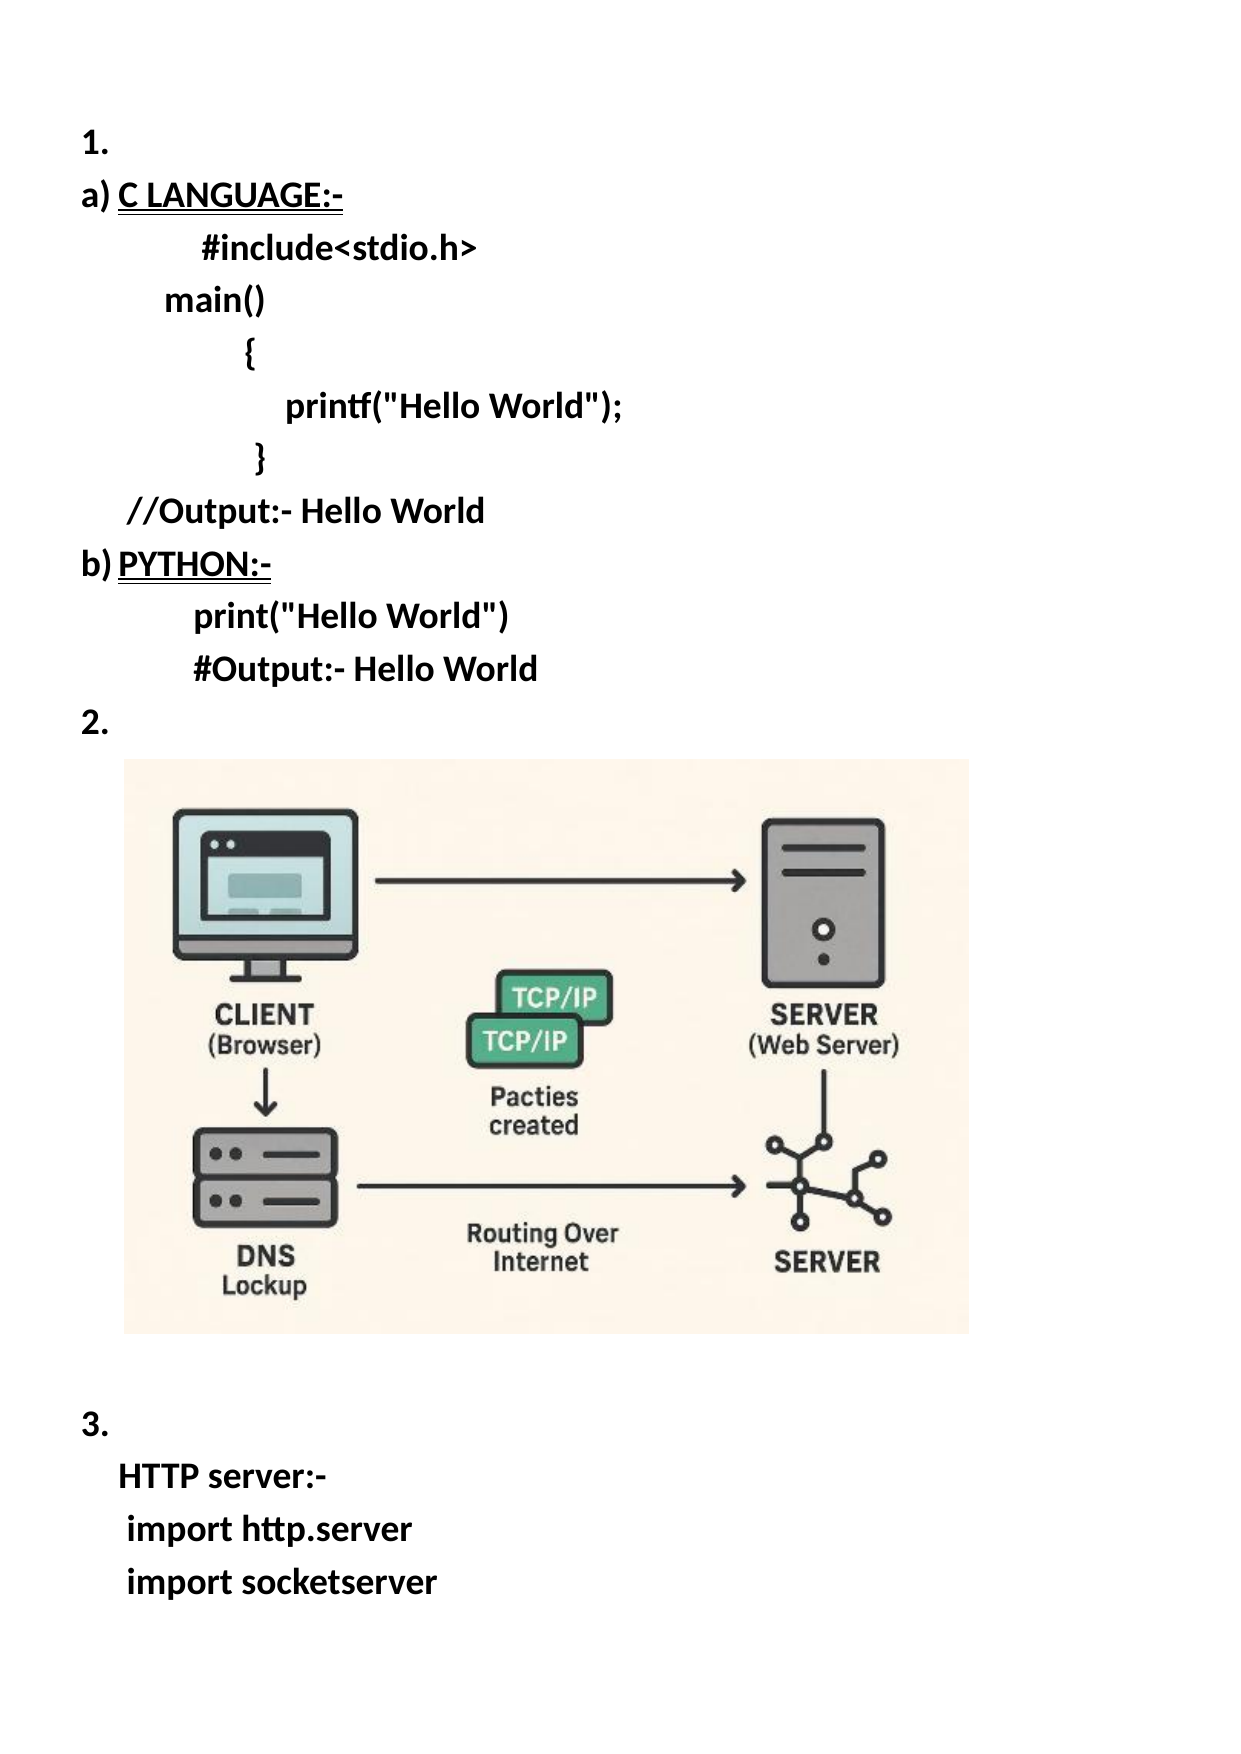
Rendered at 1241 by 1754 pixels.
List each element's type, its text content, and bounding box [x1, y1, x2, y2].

text main() [118, 276, 1090, 322]
text printf("Hello World"); [118, 382, 1090, 427]
text #include<stdio.h> [118, 223, 1090, 269]
list C LANGUAGE:- [81, 171, 1090, 217]
text print("Hello World") [118, 592, 1090, 638]
picture [124, 759, 969, 1334]
text HTTP server:- [118, 1452, 1090, 1498]
text import http.server [118, 1505, 1090, 1551]
text } [118, 434, 1090, 480]
text //Output:- Hello World [118, 487, 1090, 533]
text import socketserver [118, 1558, 1090, 1604]
text { [118, 329, 1090, 375]
list PYTHON:- [81, 540, 1090, 586]
text #Output:- Hello World [118, 645, 1090, 691]
